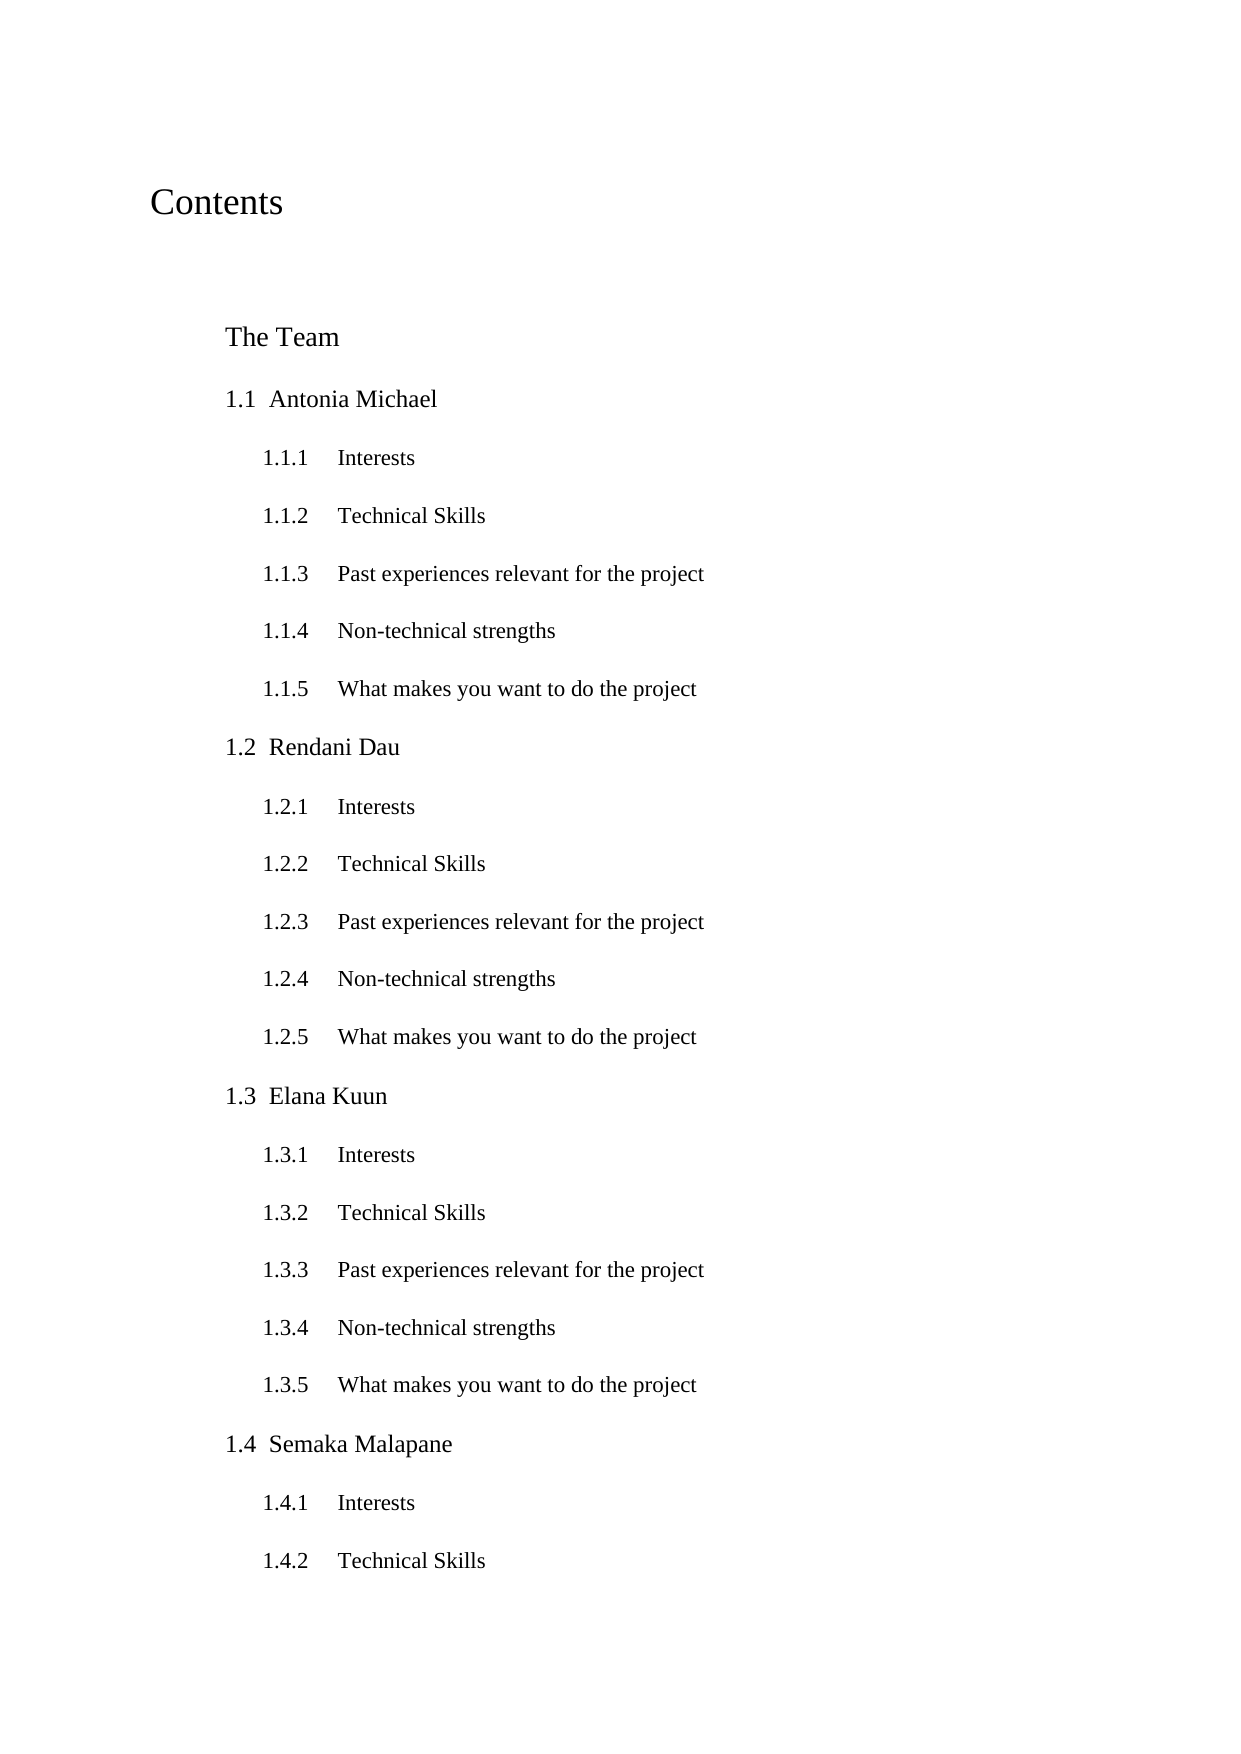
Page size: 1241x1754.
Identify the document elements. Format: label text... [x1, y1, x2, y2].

list Technical Skills [262, 1198, 1090, 1225]
list Interests [262, 793, 1090, 819]
list What makes you want to do the project [262, 675, 1090, 701]
list Semaka Malapane [225, 1429, 1090, 1458]
text Contents [150, 179, 1090, 222]
list Technical Skills [262, 1547, 1090, 1573]
list Past experiences relevant for the project [262, 560, 1090, 586]
list Elana Kuun [225, 1081, 1090, 1109]
list What makes you want to do the project [262, 1023, 1090, 1049]
list Interests [262, 1489, 1090, 1516]
list Past experiences relevant for the project [262, 908, 1090, 934]
list Antonia Michael [225, 384, 1090, 413]
list Non-technical strengths [262, 966, 1090, 992]
list What makes you want to do the project [262, 1371, 1090, 1398]
list Interests [262, 444, 1090, 471]
list Technical Skills [262, 502, 1090, 528]
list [262, 1256, 1090, 1282]
list Non-technical strengths [262, 617, 1090, 644]
list The Team [187, 320, 1090, 353]
list Non-technical strengths [262, 1314, 1090, 1340]
list Rendani Dau [225, 732, 1090, 761]
list Technical Skills [262, 850, 1090, 877]
list Interests [262, 1141, 1090, 1167]
